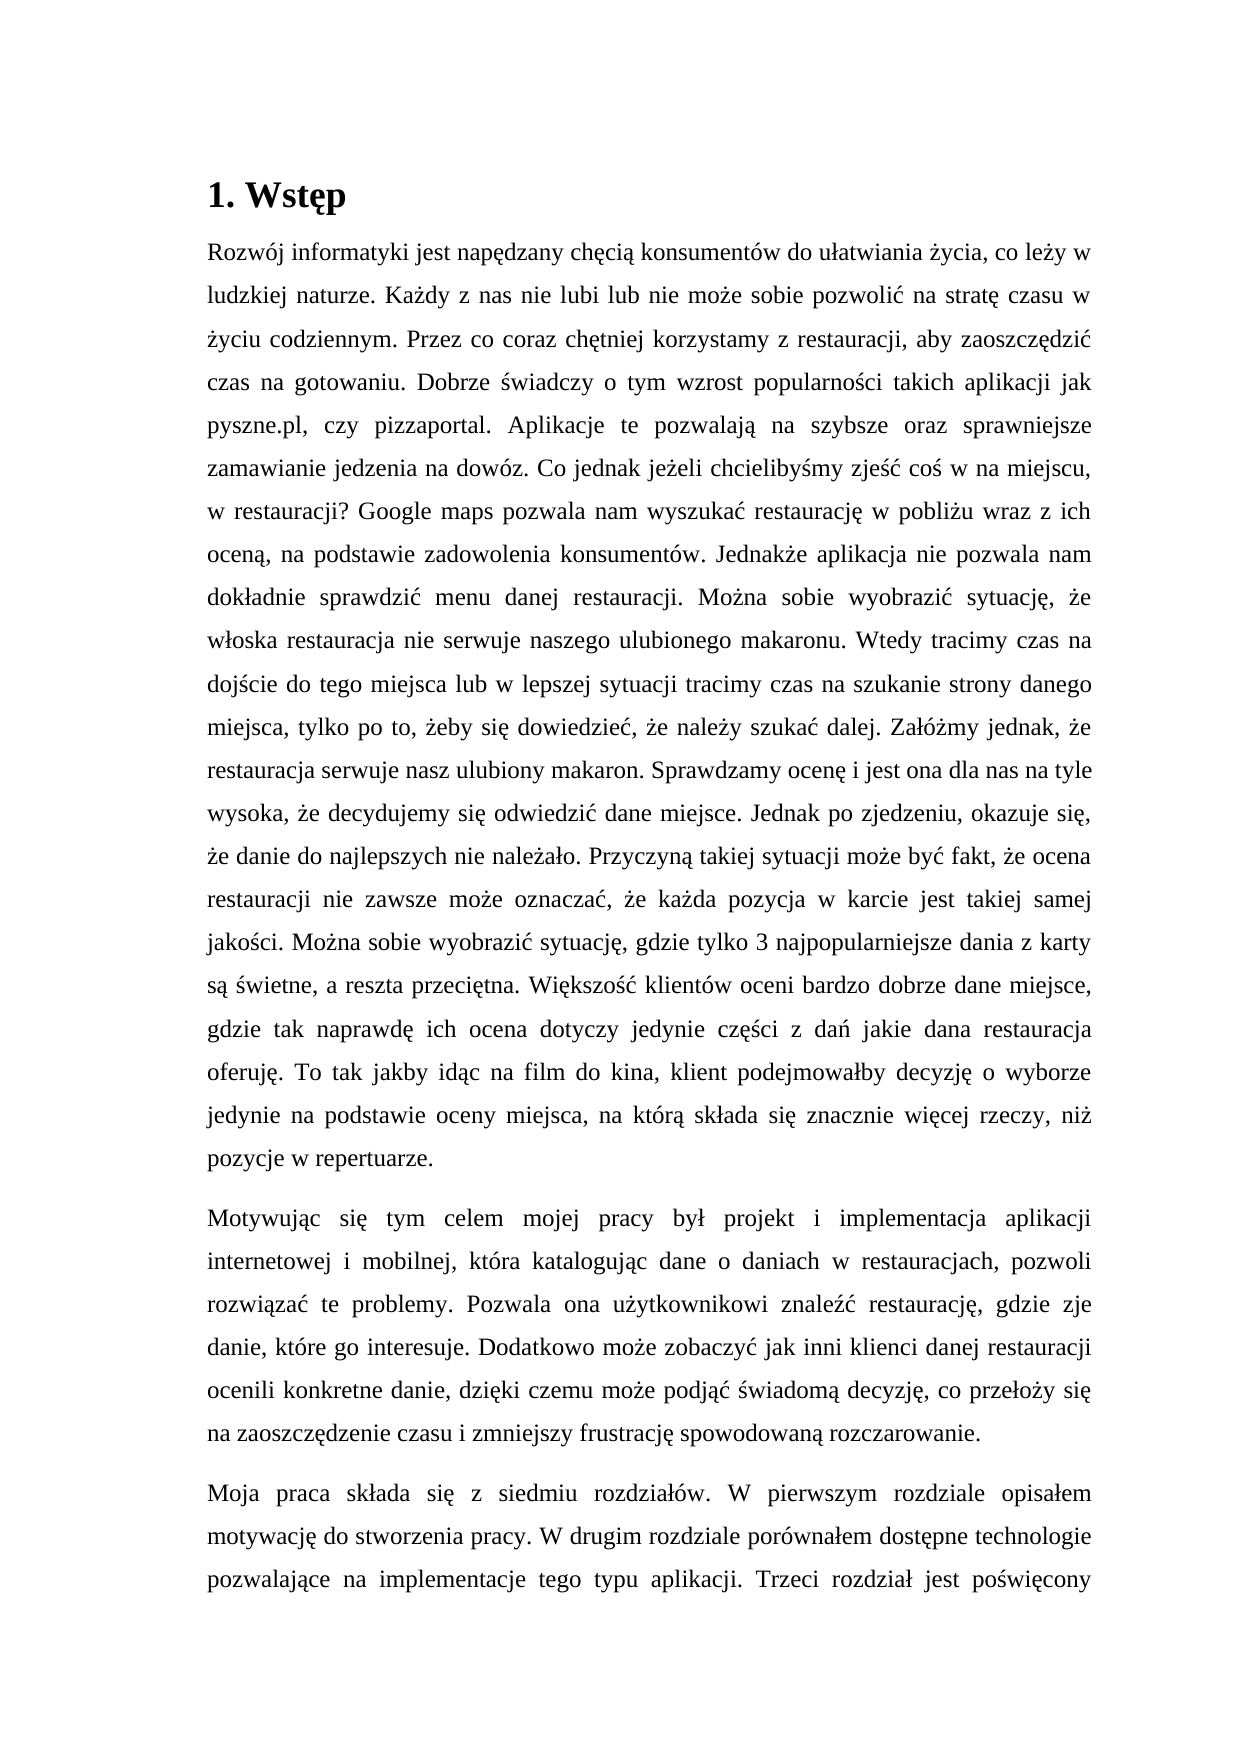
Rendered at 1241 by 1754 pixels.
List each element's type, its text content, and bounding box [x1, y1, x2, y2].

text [207, 1478, 1092, 1593]
subtitle Wstęp [207, 173, 1092, 216]
text Rozwój informatyki jest napędzany chęcią konsumentów do ułatwiania życia, co leży w ludzkiej naturze. Każdy z nas nie lubi lub nie może sobie pozwolić na stratę czasu w życiu codziennym. Przez co coraz chętniej korzystamy z restauracji, aby zaoszczędzić czas na gotowaniu. Dobrze świadczy o tym wzrost popularności takich aplikacji jak pyszne.pl, czy pizzaportal. Aplikacje te pozwalają na szybsze oraz sprawniejsze zamawianie jedzenia na dowóz. Co jednak jeżeli chcielibyśmy zjeść coś w na miejscu, w restauracji? Google maps pozwala nam wyszukać restaurację w pobliżu wraz z ich oceną, na podstawie zadowolenia konsumentów. Jednakże aplikacja nie pozwala nam dokładnie sprawdzić menu danej restauracji. Można sobie wyobrazić sytuację, że włoska restauracja nie serwuje naszego ulubionego makaronu. Wtedy tracimy czas na dojście do tego miejsca lub w lepszej sytuacji tracimy czas na szukanie strony danego miejsca, tylko po to, żeby się dowiedzieć, że należy szukać dalej. Załóżmy jednak, że restauracja serwuje nasz ulubiony makaron. Sprawdzamy ocenę i jest ona dla nas na tyle wysoka, że decydujemy się odwiedzić dane miejsce. Jednak po zjedzeniu, okazuje się, że danie do najlepszych nie należało. Przyczyną takiej sytuacji może być fakt, że ocena restauracji nie zawsze może oznaczać, że każda pozycja w karcie jest takiej samej jakości. Można sobie wyobrazić sytuację, gdzie tylko 3 najpopularniejsze dania z karty są świetne, a reszta przeciętna. Większość klientów oceni bardzo dobrze dane miejsce, gdzie tak naprawdę ich ocena dotyczy jedynie części z dań jakie dana restauracja oferuję. To tak jakby idąc na film do kina, klient podejmowałby decyzję o wyborze jedynie na podstawie oceny miejsca, na którą składa się znacznie więcej rzeczy, niż pozycje w repertuarze. [207, 237, 1092, 1172]
text Motywując się tym celem mojej pracy był projekt i implementacja aplikacji internetowej i mobilnej, która katalogując dane o daniach w restauracjach, pozwoli rozwiązać te problemy. Pozwala ona użytkownikowi znaleźć restaurację, gdzie zje danie, które go interesuje. Dodatkowo może zobaczyć jak inni klienci danej restauracji ocenili konkretne danie, dzięki czemu może podjąć świadomą decyzję, co przełoży się na zaoszczędzenie czasu i zmniejszy frustrację spowodowaną rozczarowanie. [207, 1203, 1092, 1447]
